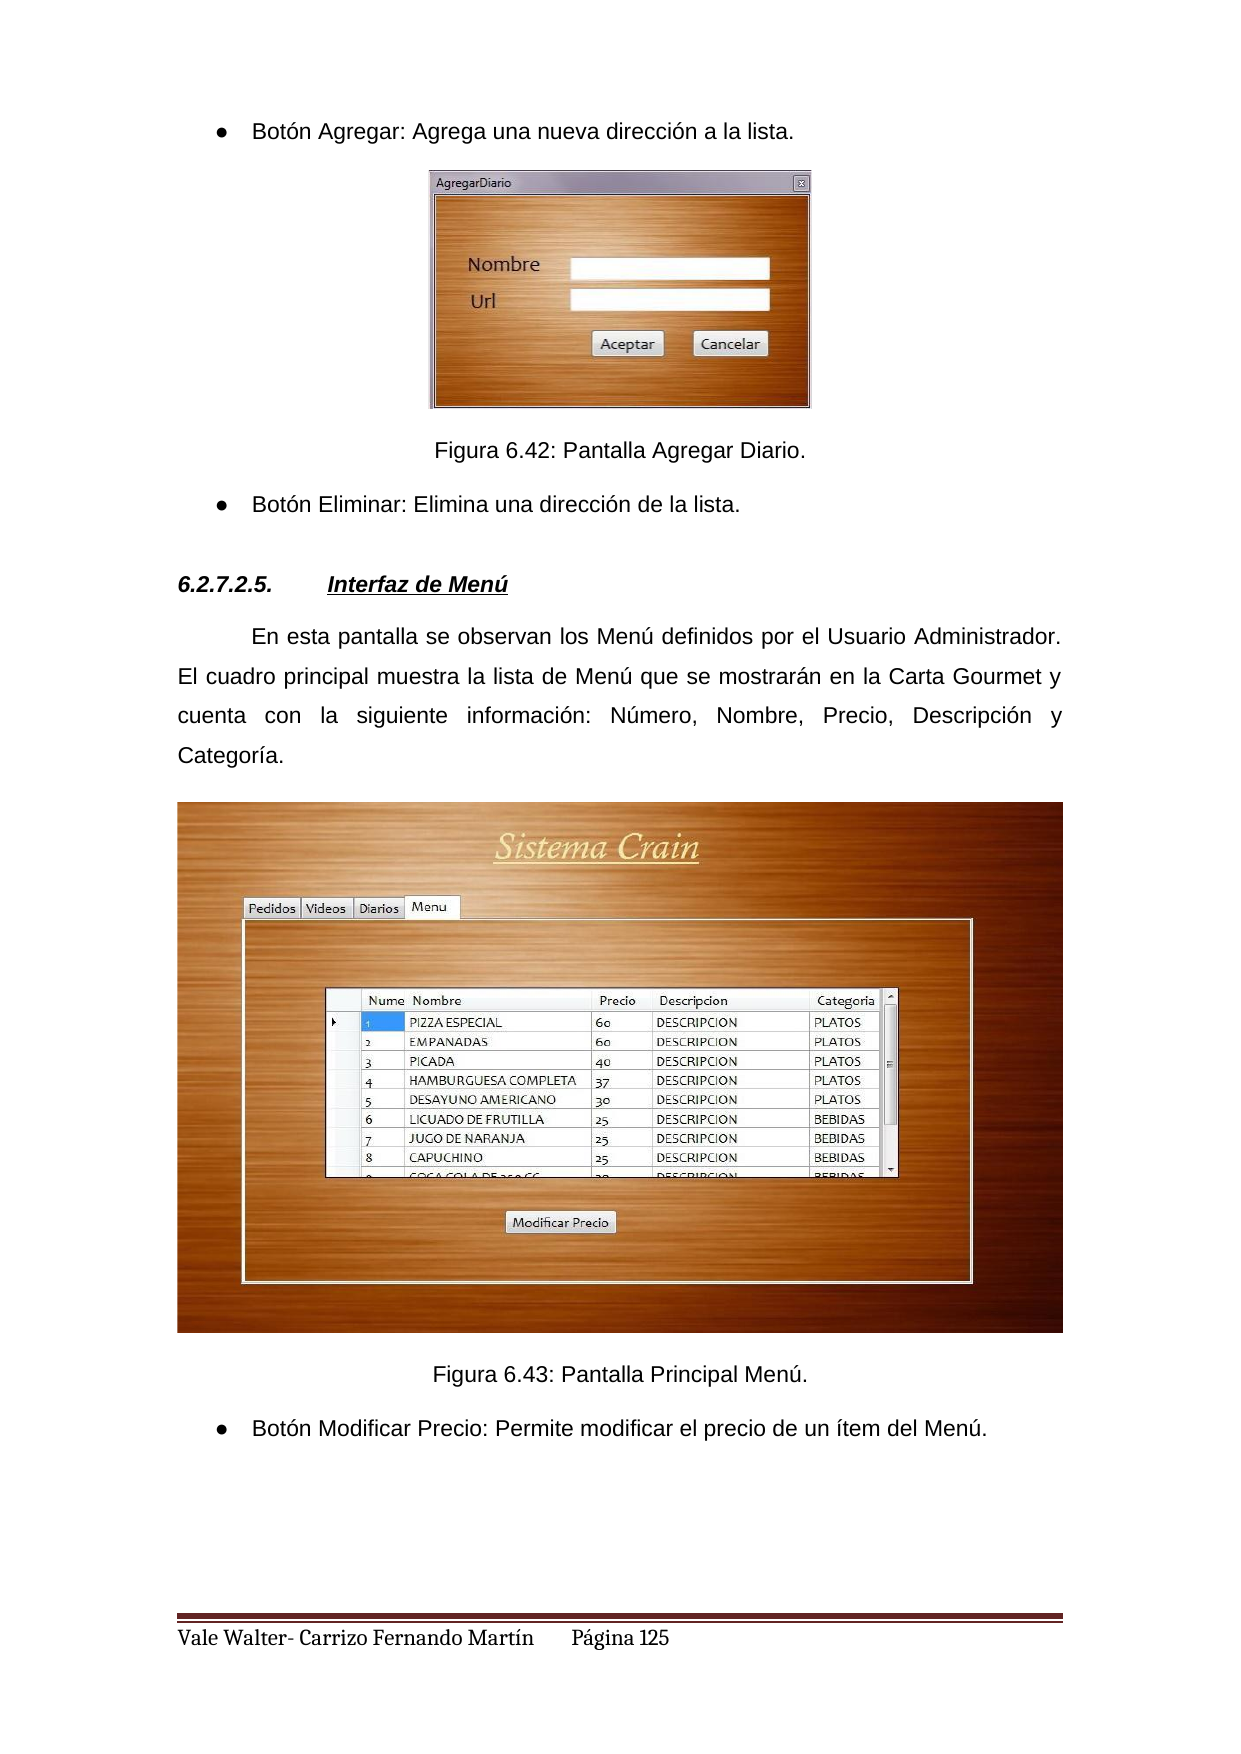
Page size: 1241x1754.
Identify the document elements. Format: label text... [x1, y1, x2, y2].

text Figura 6.43: Pantalla Principal Menú. [177, 1361, 1063, 1387]
picture [428, 170, 812, 409]
list Botón Agregar: Agrega una nueva dirección a la lista. [214, 118, 1063, 144]
list Botón Eliminar: Elimina una dirección de la lista. [214, 491, 1063, 518]
list Interfaz de Menú [177, 571, 1063, 598]
list Botón Modificar Precio: Permite modificar el precio de un ítem del Menú. [214, 1415, 1063, 1441]
text En esta pantalla se observan los Menú definidos por el Usuario Administrador. El cuadro principal muestra la lista de Menú que se mostrarán en la Carta Gourmet y cuenta con la siguiente información: Número, Nombre, Precio, Descripción y Categoría. [177, 623, 1063, 768]
picture [177, 802, 1063, 1333]
text Figura 6.42: Pantalla Agregar Diario. [177, 437, 1063, 463]
